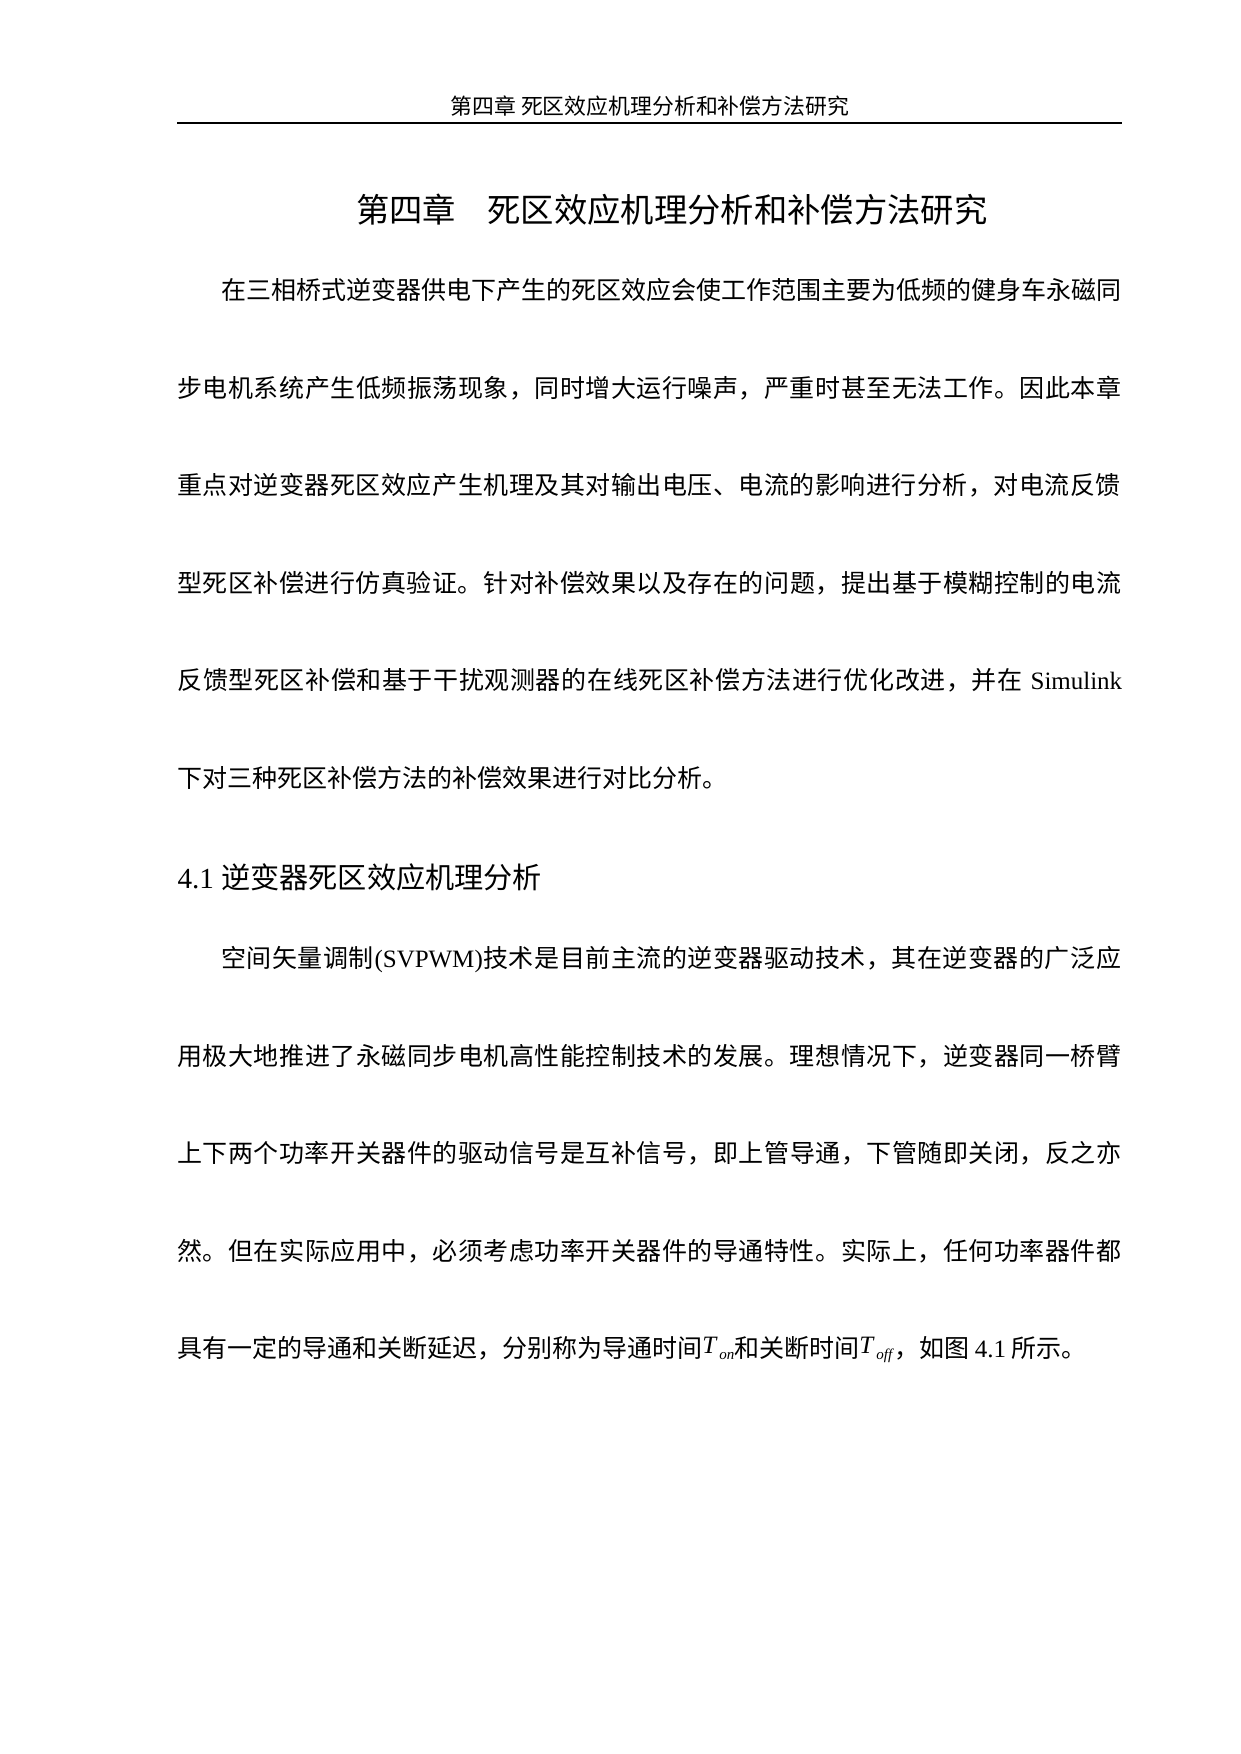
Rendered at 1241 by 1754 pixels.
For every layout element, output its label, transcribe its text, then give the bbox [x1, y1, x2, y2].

text 空间矢量调制(SVPWM)技术是目前主流的逆变器驱动技术，其在逆变器的广泛应用极大地推进了永磁同步电机高性能控制技术的发展。理想情况下，逆变器同一桥臂上下两个功率开关器件的驱动信号是互补信号，即上管导通，下管随即关闭，反之亦然。但在实际应用中，必须考虑功率开关器件的导通特性。实际上，任何功率器件都具有一定的导通和关断延迟，分别称为导通时间和关断时间，如图4.1所示。 [177, 924, 1122, 1379]
list 死区效应机理分析和补偿方法研究 [221, 175, 1122, 240]
text 在三相桥式逆变器供电下产生的死区效应会使工作范围主要为低频的健身车永磁同步电机系统产生低频振荡现象，同时增大运行噪声，严重时甚至无法工作。因此本章重点对逆变器死区效应产生机理及其对输出电压、电流的影响进行分析，对电流反馈型死区补偿进行仿真验证。针对补偿效果以及存在的问题，提出基于模糊控制的电流反馈型死区补偿和基于干扰观测器的在线死区补偿方法进行优化改进，并在Simulink下对三种死区补偿方法的补偿效果进行对比分析。 [177, 256, 1122, 809]
subtitle 逆变器死区效应机理分析 [177, 843, 1122, 908]
